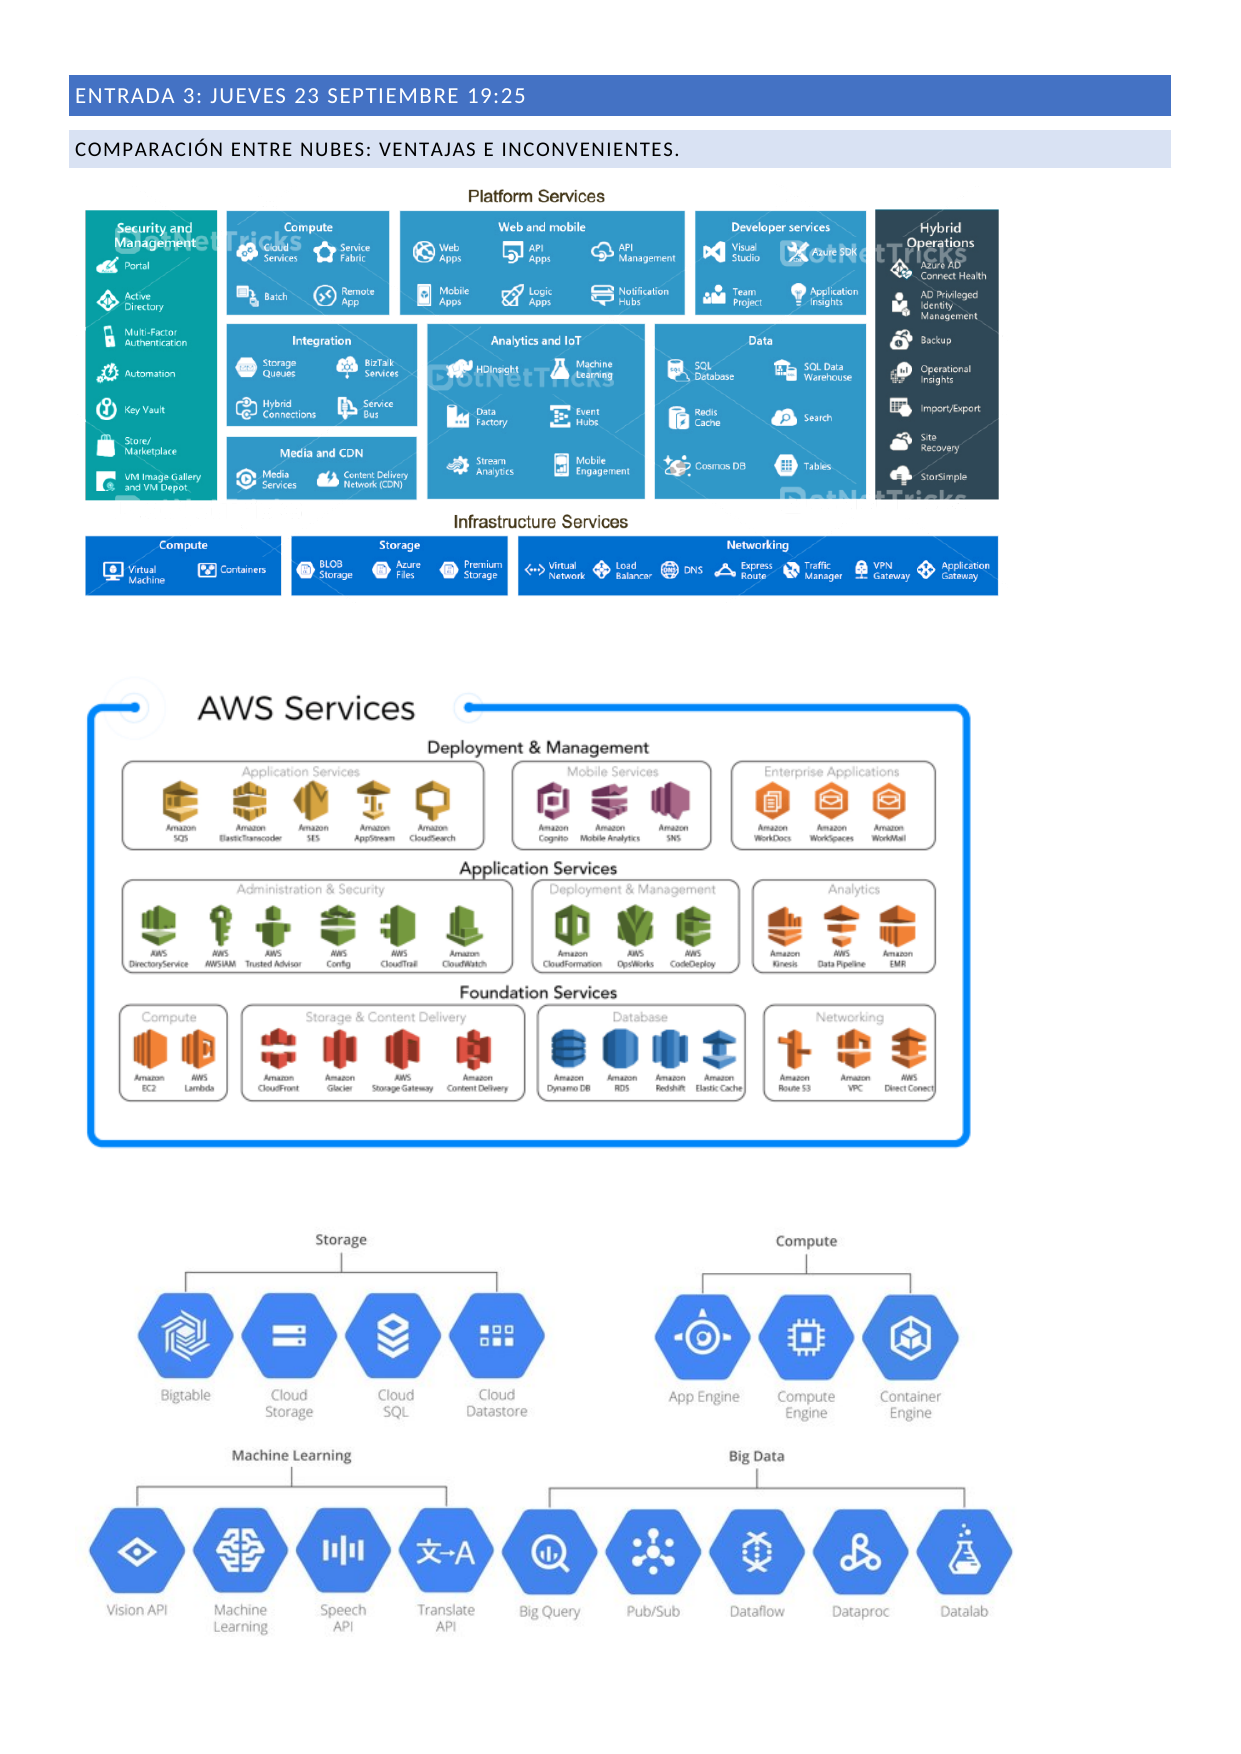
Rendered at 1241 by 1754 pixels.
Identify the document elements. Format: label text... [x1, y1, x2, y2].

picture [75, 1207, 1036, 1667]
picture [75, 627, 1012, 1183]
picture [75, 182, 1008, 603]
subtitle Comparación entre nubes: ventajas e inconvenientes. [75, 136, 1165, 162]
subtitle Entrada 3: jueves 23 septiembre 19:25 [75, 81, 1165, 109]
